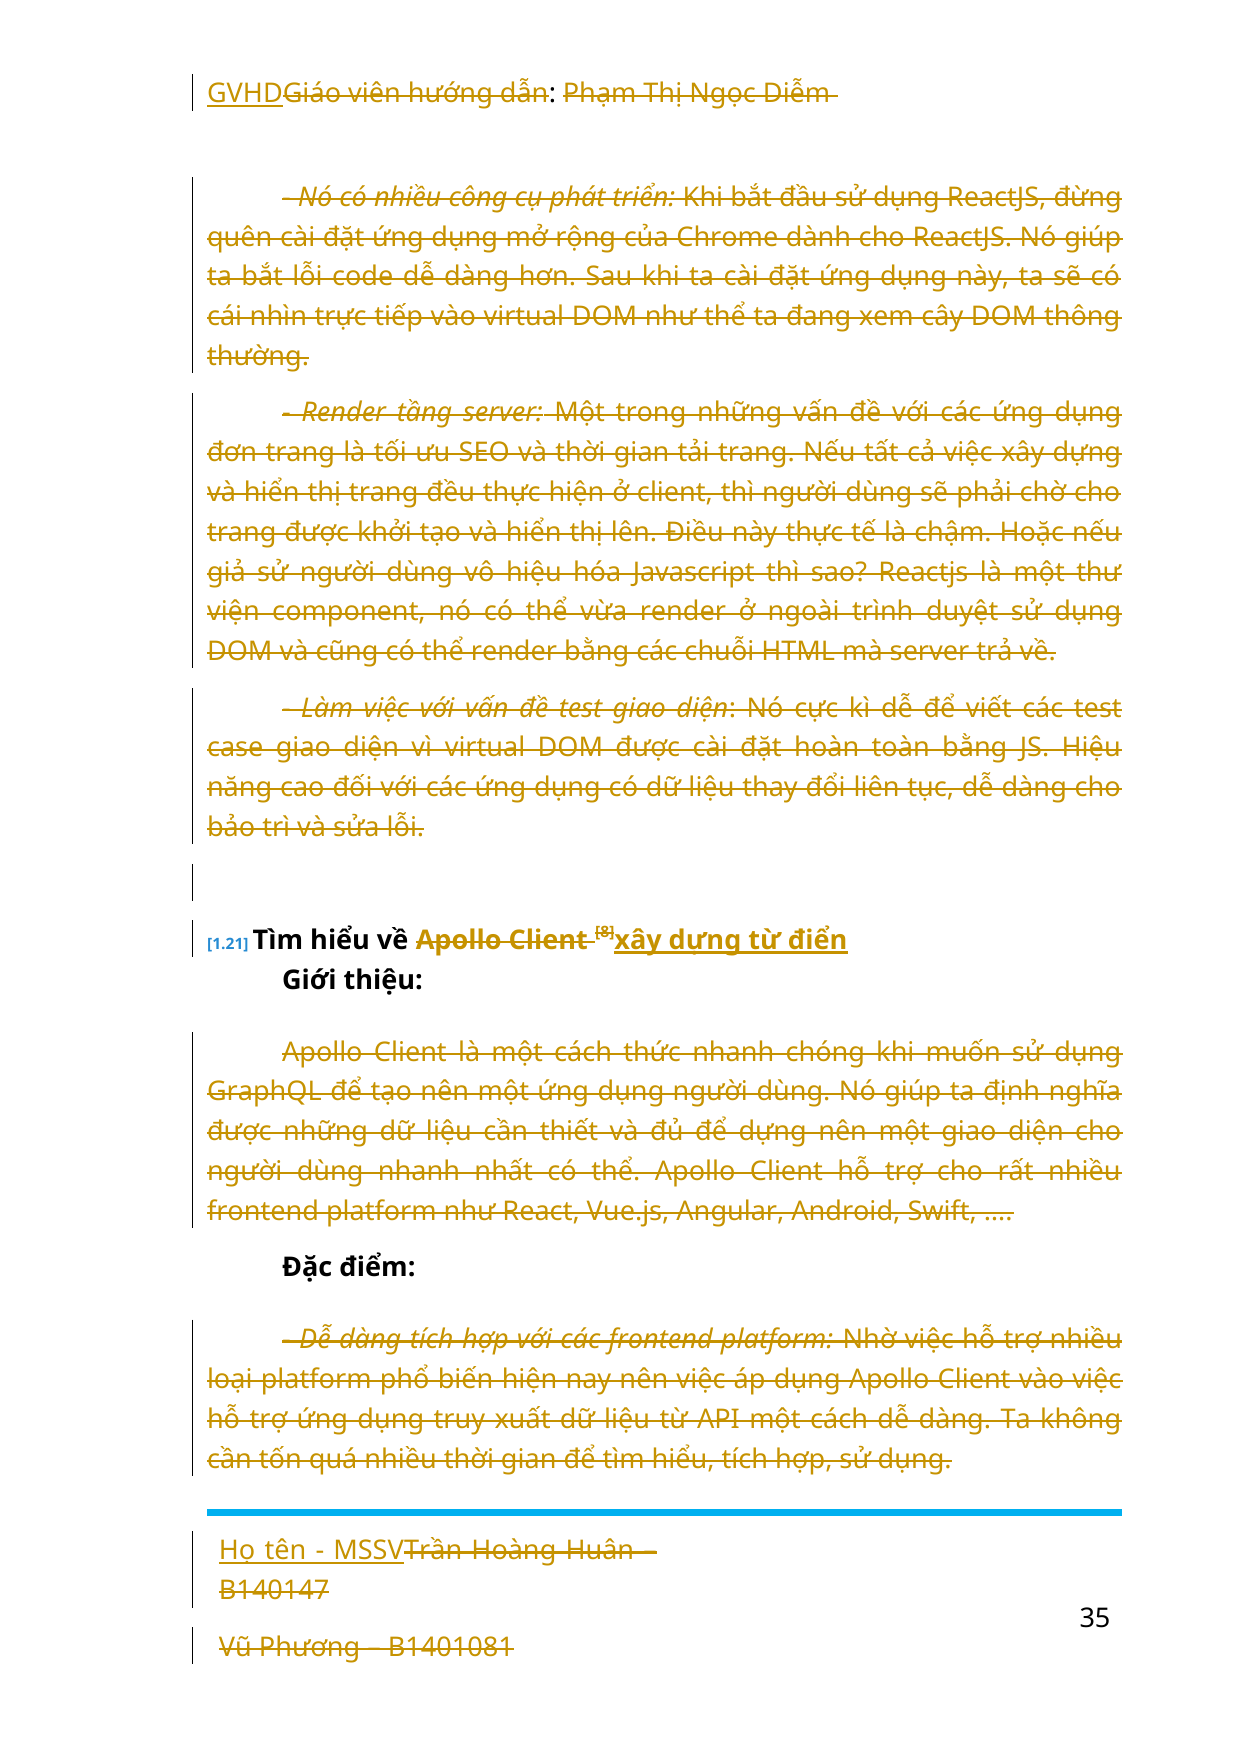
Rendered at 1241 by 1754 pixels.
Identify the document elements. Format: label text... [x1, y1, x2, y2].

text Giới thiệu: [207, 960, 1122, 997]
text Đặc điểm: [207, 1248, 1122, 1284]
subtitle Tìm hiểu về [207, 920, 1122, 957]
